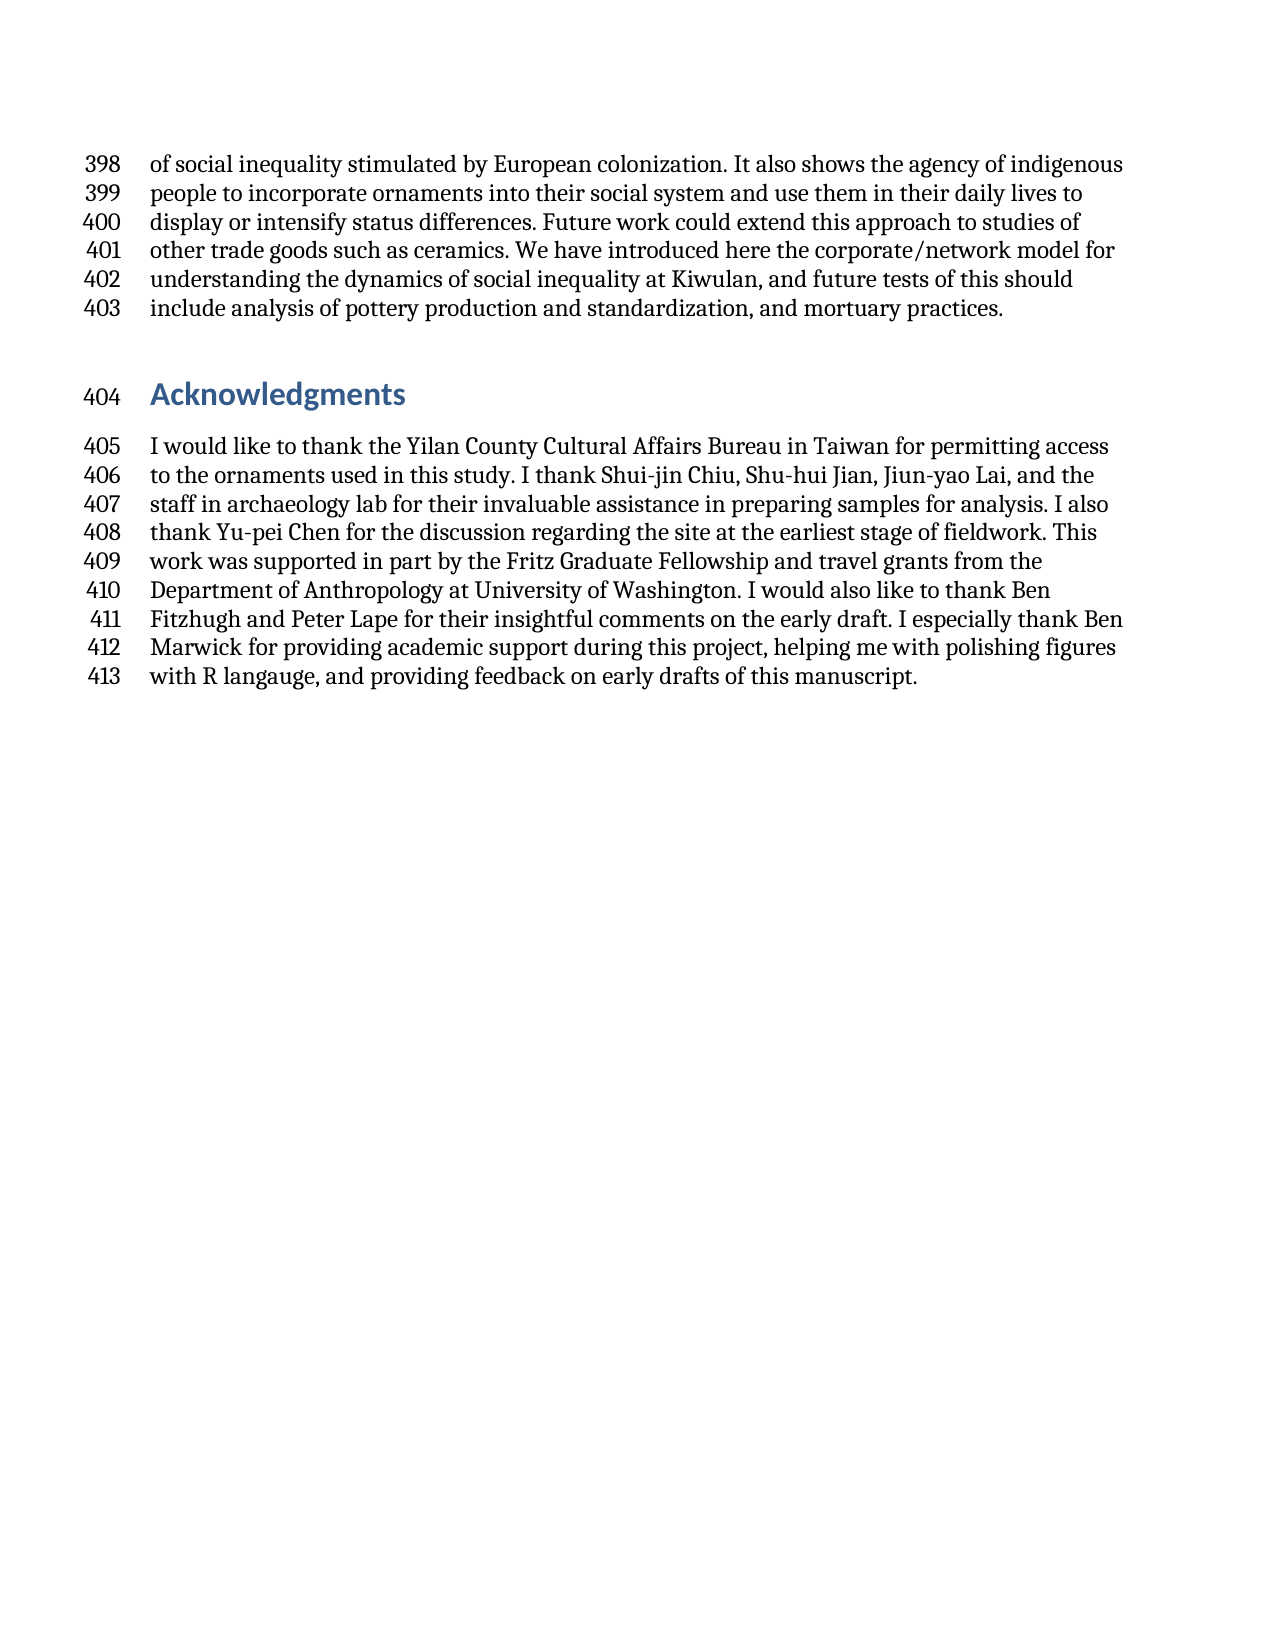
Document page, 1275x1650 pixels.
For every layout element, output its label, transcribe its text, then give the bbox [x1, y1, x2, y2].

subtitle Acknowledgments [150, 372, 1125, 413]
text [150, 150, 1125, 322]
text I would like to thank the Yilan County Cultural Affairs Bureau in Taiwan for permitting access to the ornaments used in this study. I thank Shui-jin Chiu, Shu-hui Jian, Jiun-yao Lai, and the staff in archaeology lab for their invaluable assistance in preparing samples for analysis. I also thank Yu-pei Chen for the discussion regarding the site at the earliest stage of fieldwork. This work was supported in part by the Fritz Graduate Fellowship and travel grants from the Department of Anthropology at University of Washington. I would also like to thank Ben Fitzhugh and Peter Lape for their insightful comments on the early draft. I especially thank Ben Marwick for providing academic support during this project, helping me with polishing figures with R langauge, and providing feedback on early drafts of this manuscript. [150, 432, 1125, 691]
